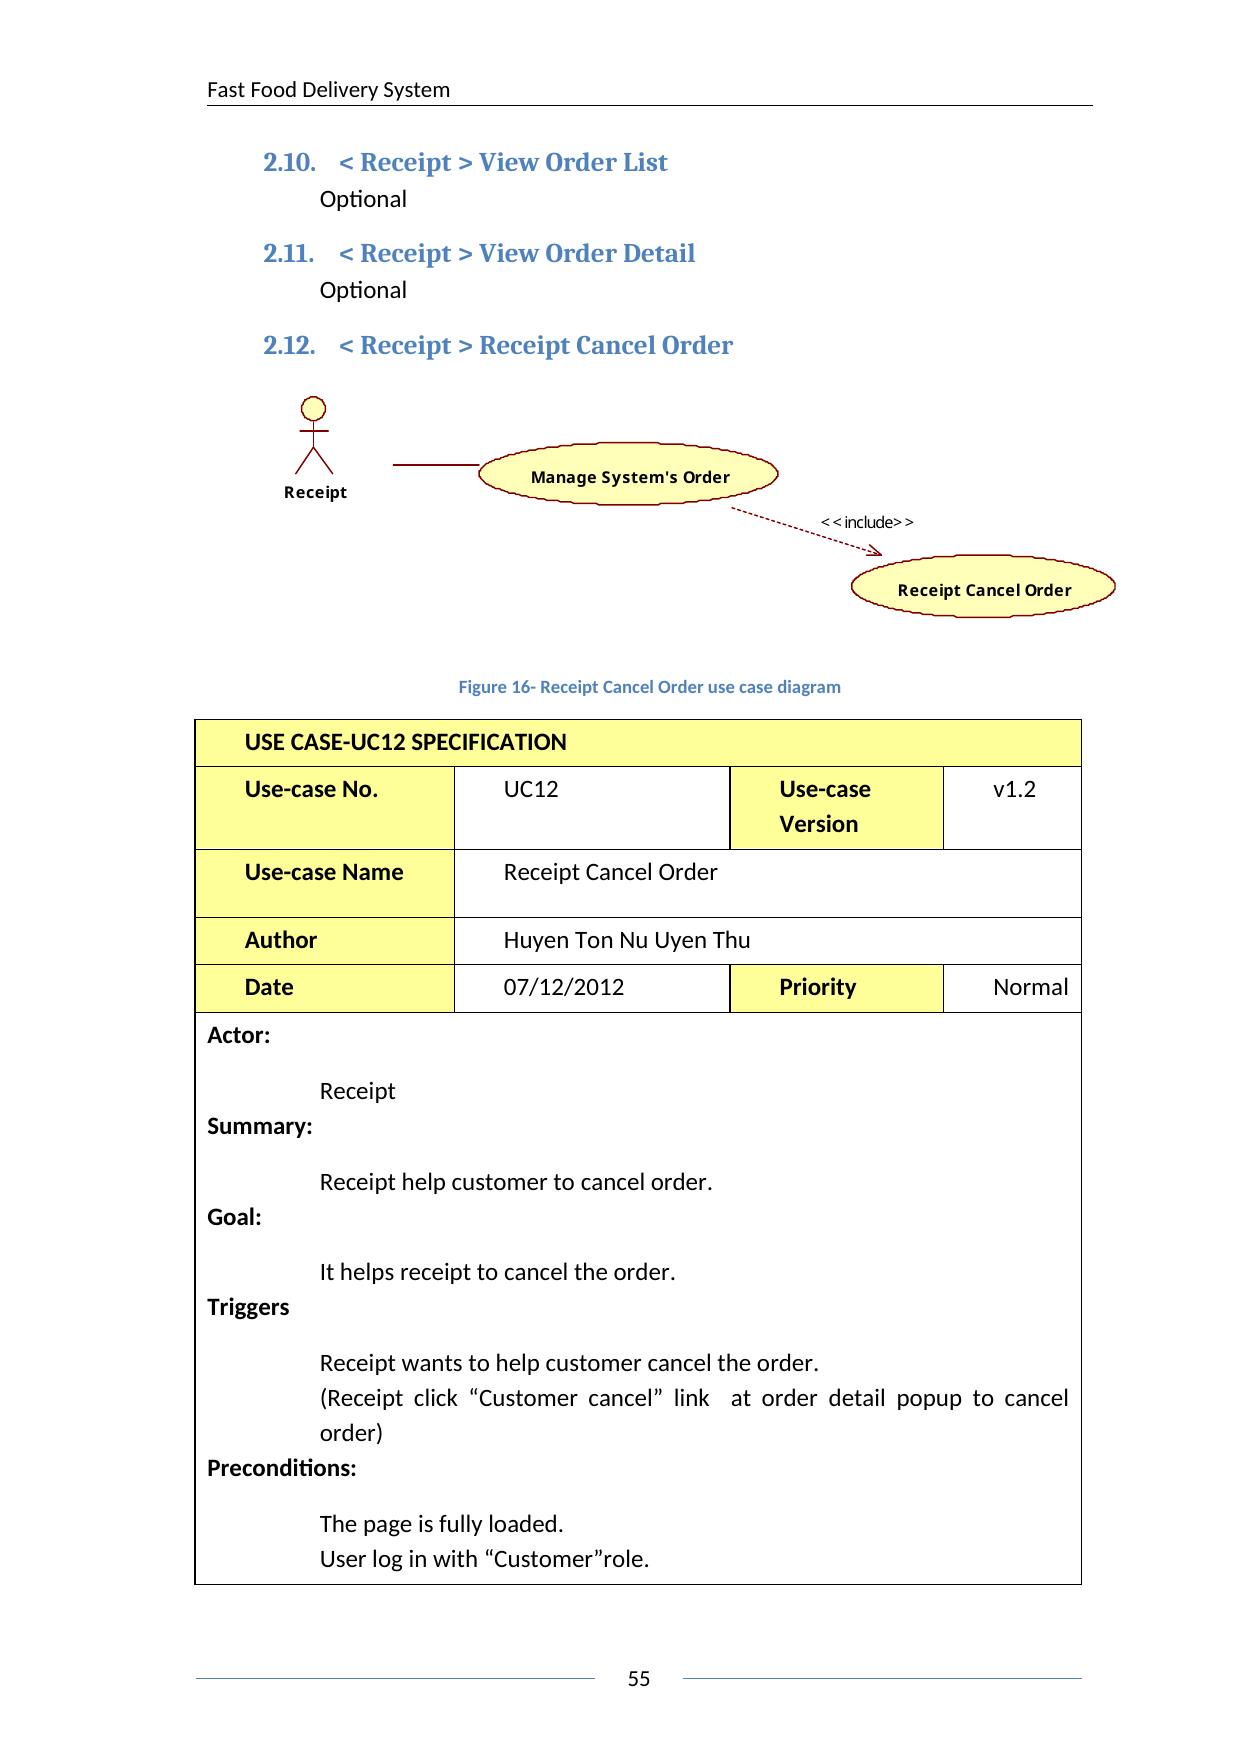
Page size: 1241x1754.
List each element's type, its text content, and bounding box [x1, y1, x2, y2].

text Figure 16- Receipt Cancel Order use case diagram [207, 675, 1093, 698]
table_cell Huyen Ton Nu Uyen Thu [455, 918, 1081, 964]
table_cell Author [196, 918, 454, 964]
subtitle < Receipt > Receipt Cancel Order [263, 330, 1093, 361]
table_cell Normal [944, 965, 1081, 1012]
table_cell Use-case Version [731, 767, 943, 848]
table_cell UC12 [455, 767, 729, 848]
table_cell 07/12/2012 [455, 965, 729, 1012]
table_cell Use-case No. [196, 767, 454, 848]
table_cell Receipt Cancel Order [455, 850, 1081, 917]
table_cell Date [196, 965, 454, 1012]
text Optional [319, 183, 1093, 213]
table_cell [196, 1013, 1081, 1583]
table_cell Priority [731, 965, 943, 1012]
text Optional [319, 274, 1093, 305]
table_cell Use-case Name [196, 850, 454, 917]
subtitle < Receipt > View Order Detail [263, 238, 1093, 270]
table_header USE CASE-UC12 SPECIFICATION [196, 720, 1081, 766]
table_cell v1.2 [944, 767, 1081, 848]
subtitle < Receipt > View Order List [263, 147, 1093, 178]
